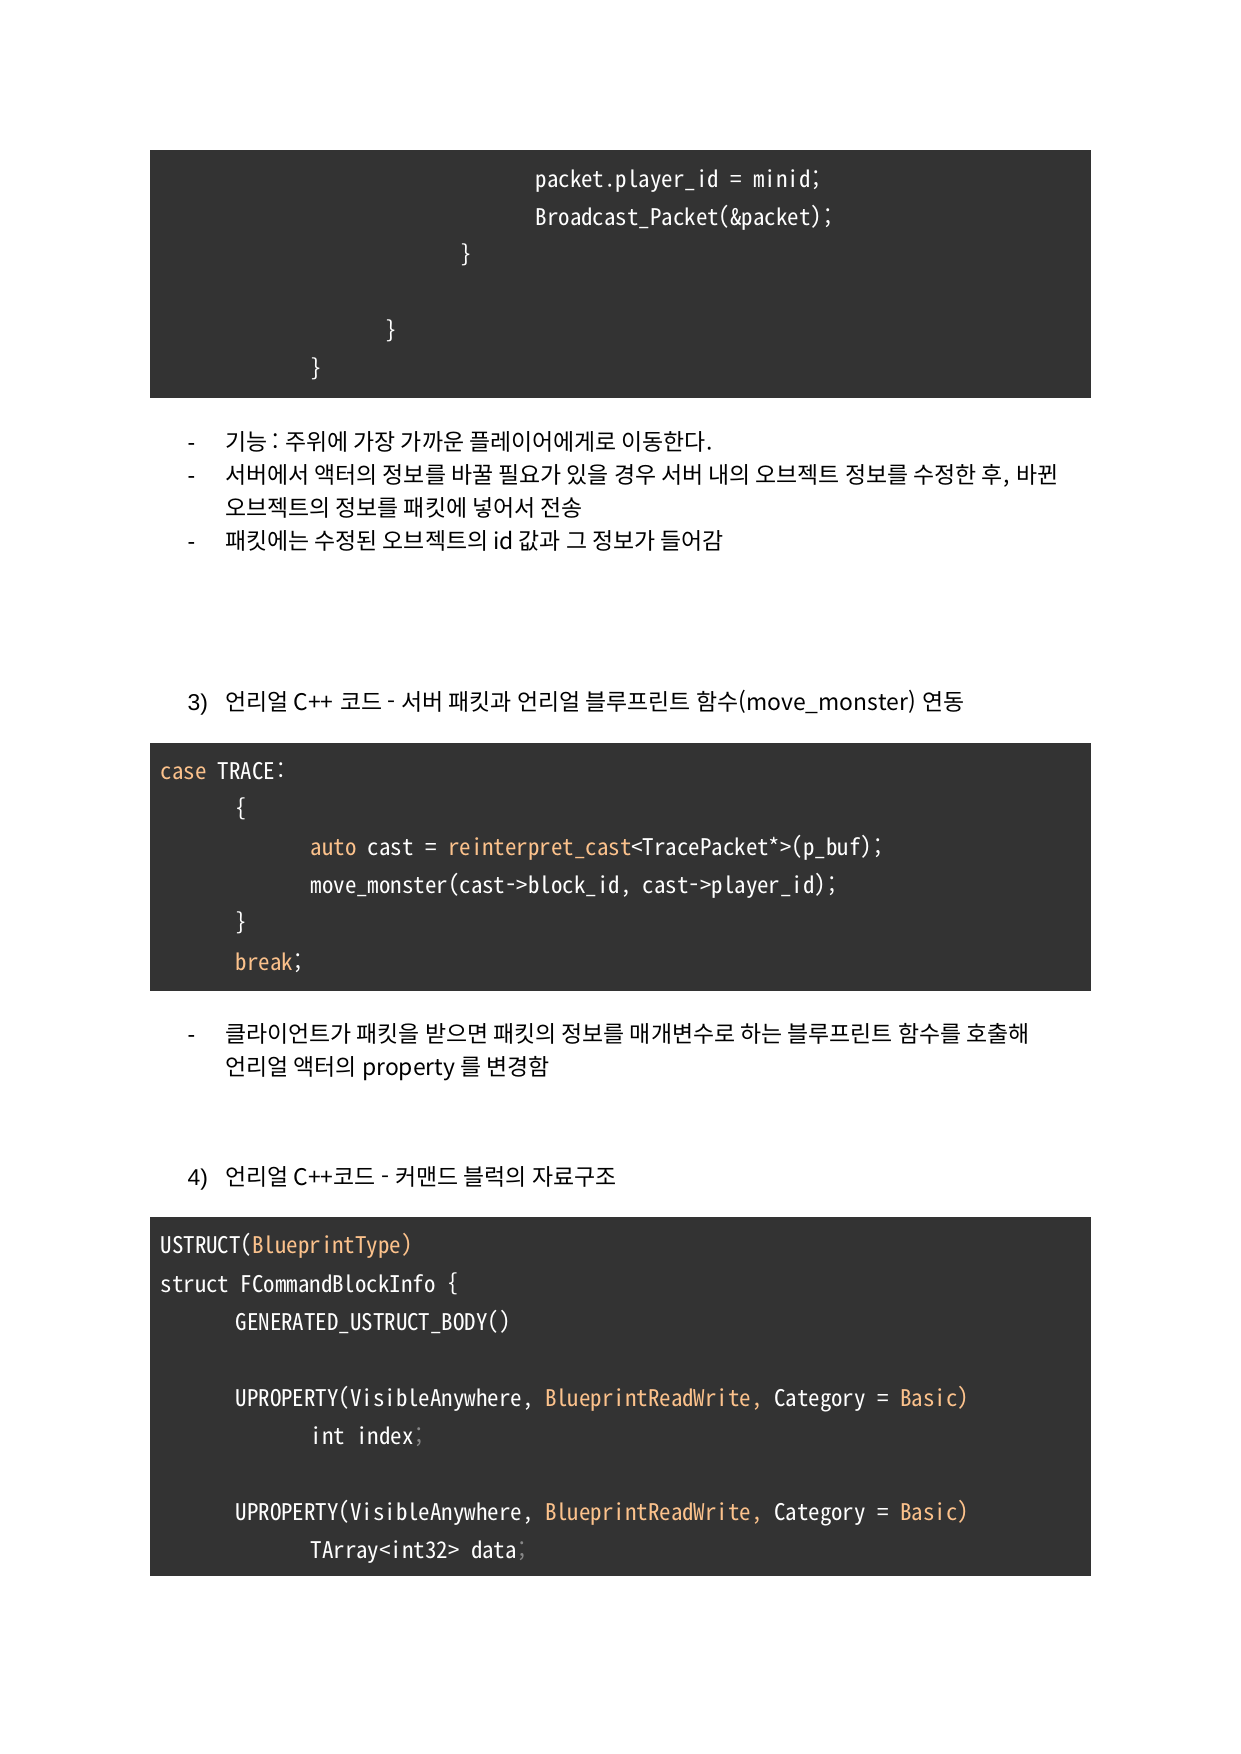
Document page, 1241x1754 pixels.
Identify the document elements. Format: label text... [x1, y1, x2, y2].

list 클라이언트가 패킷을 받으면 패킷의 정보를 매개변수로 하는 블루프린트 함수를 호출해 언리얼 액터의 property를 변경함 [187, 1016, 1090, 1082]
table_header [150, 1217, 1091, 1576]
list 서버에서 액터의 정보를 바꿀 필요가 있을 경우 서버 내의 오브젝트 정보를 수정한 후, 바뀐 오브젝트의 정보를 패킷에 넣어서 전송 [187, 457, 1090, 523]
list 패킷에는 수정된 오브젝트의 id값과 그 정보가 들어감 [187, 523, 1090, 556]
list 언리얼 C++코드 - 커맨드 블럭의 자료구조 [187, 1159, 1090, 1192]
list 언리얼 C++ 코드 - 서버 패킷과 언리얼 블루프린트 함수(move_monster) 연동 [187, 684, 1090, 717]
list 기능 : 주위에 가장 가까운 플레이어에게로 이동한다. [187, 423, 1090, 457]
table_header case TRACE: { auto cast = reinterpret_cast<TracePacket*>(p_buf); move_monster(cast->block_id, cast->player_id); } break; [150, 743, 1091, 991]
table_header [150, 150, 1091, 398]
